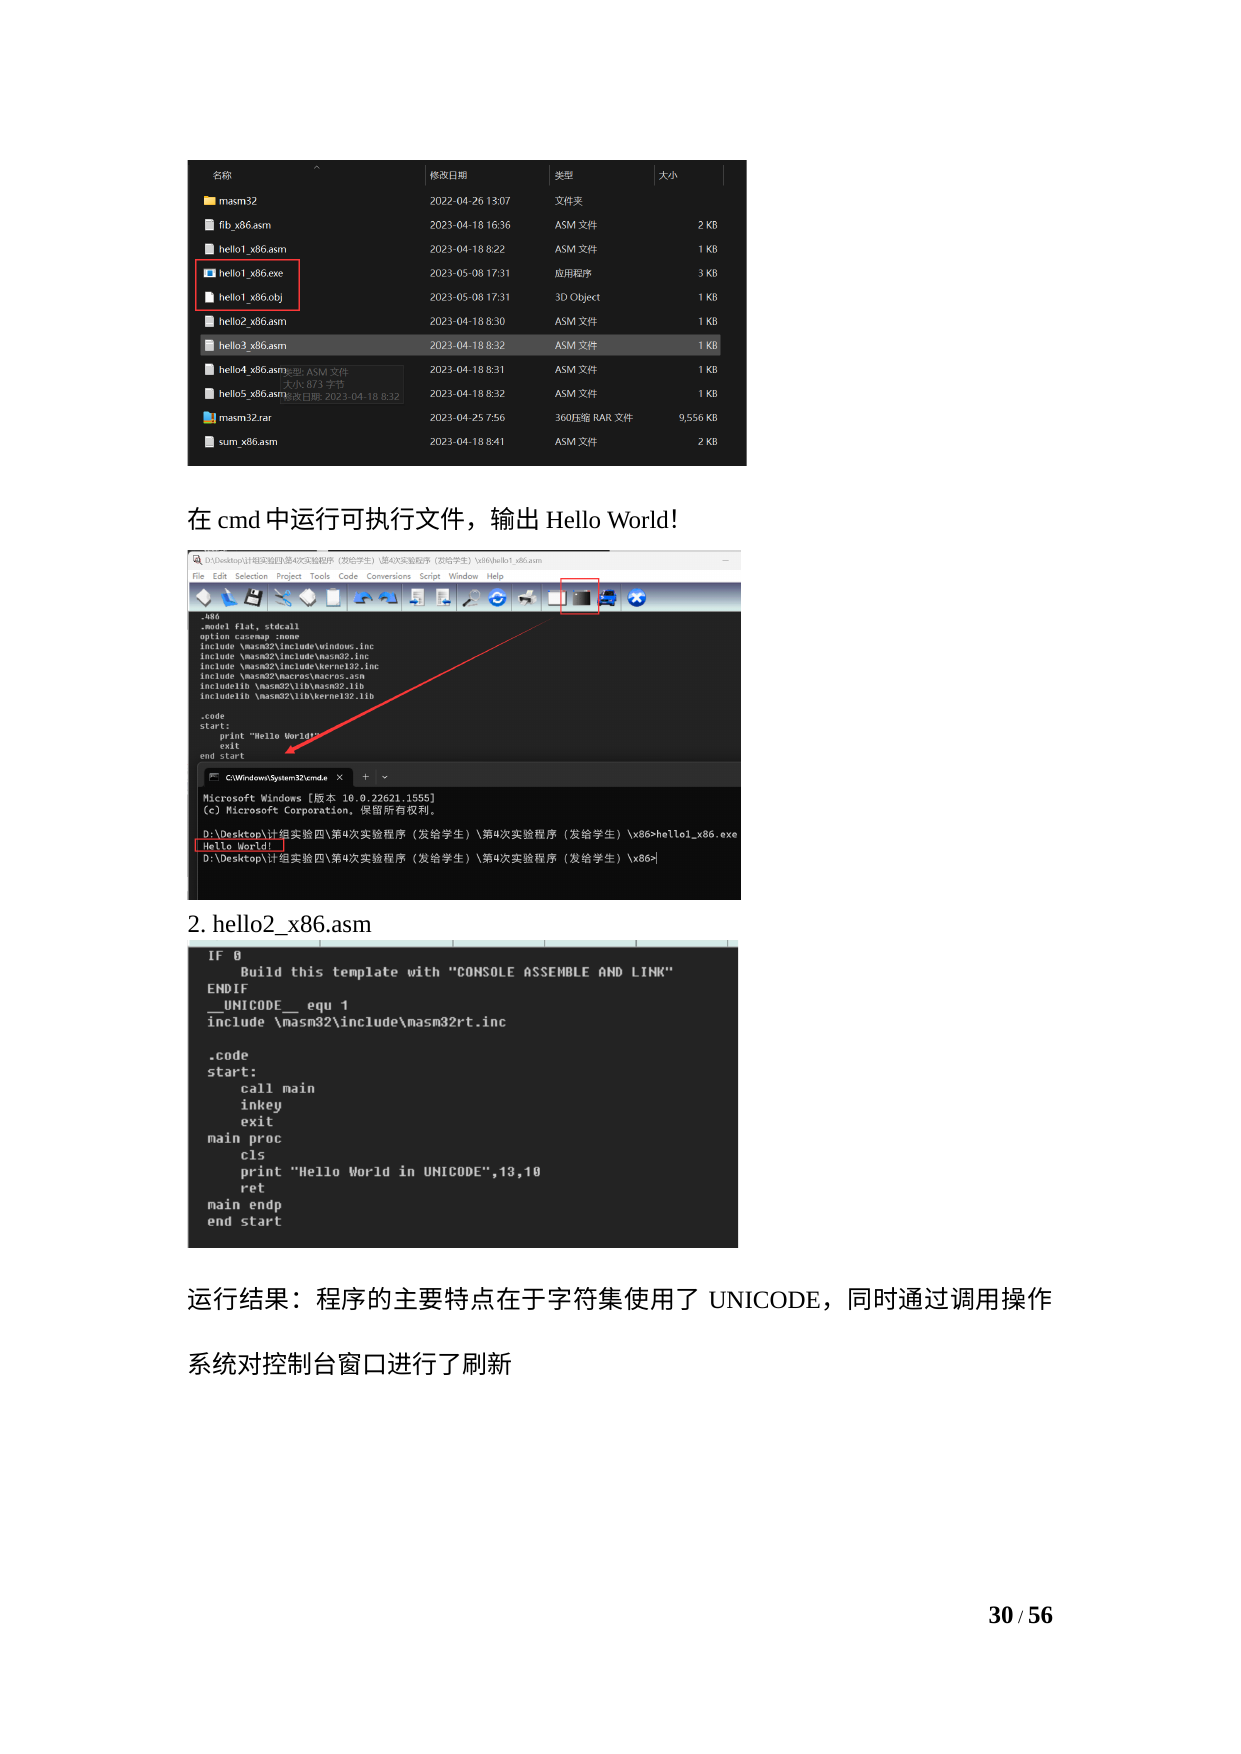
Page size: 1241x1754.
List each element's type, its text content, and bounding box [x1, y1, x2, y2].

text 运行结果：程序的主要特点在于字符集使用了UNICODE，同时通过调用操作系统对控制台窗口进行了刷新 [187, 1265, 1053, 1395]
text 在cmd中运行可执行文件，输出Hello World！ [187, 485, 1053, 550]
picture [187, 160, 747, 466]
picture [187, 940, 739, 1248]
picture [187, 550, 741, 900]
text 2. hello2_x86.asm [187, 908, 1053, 940]
